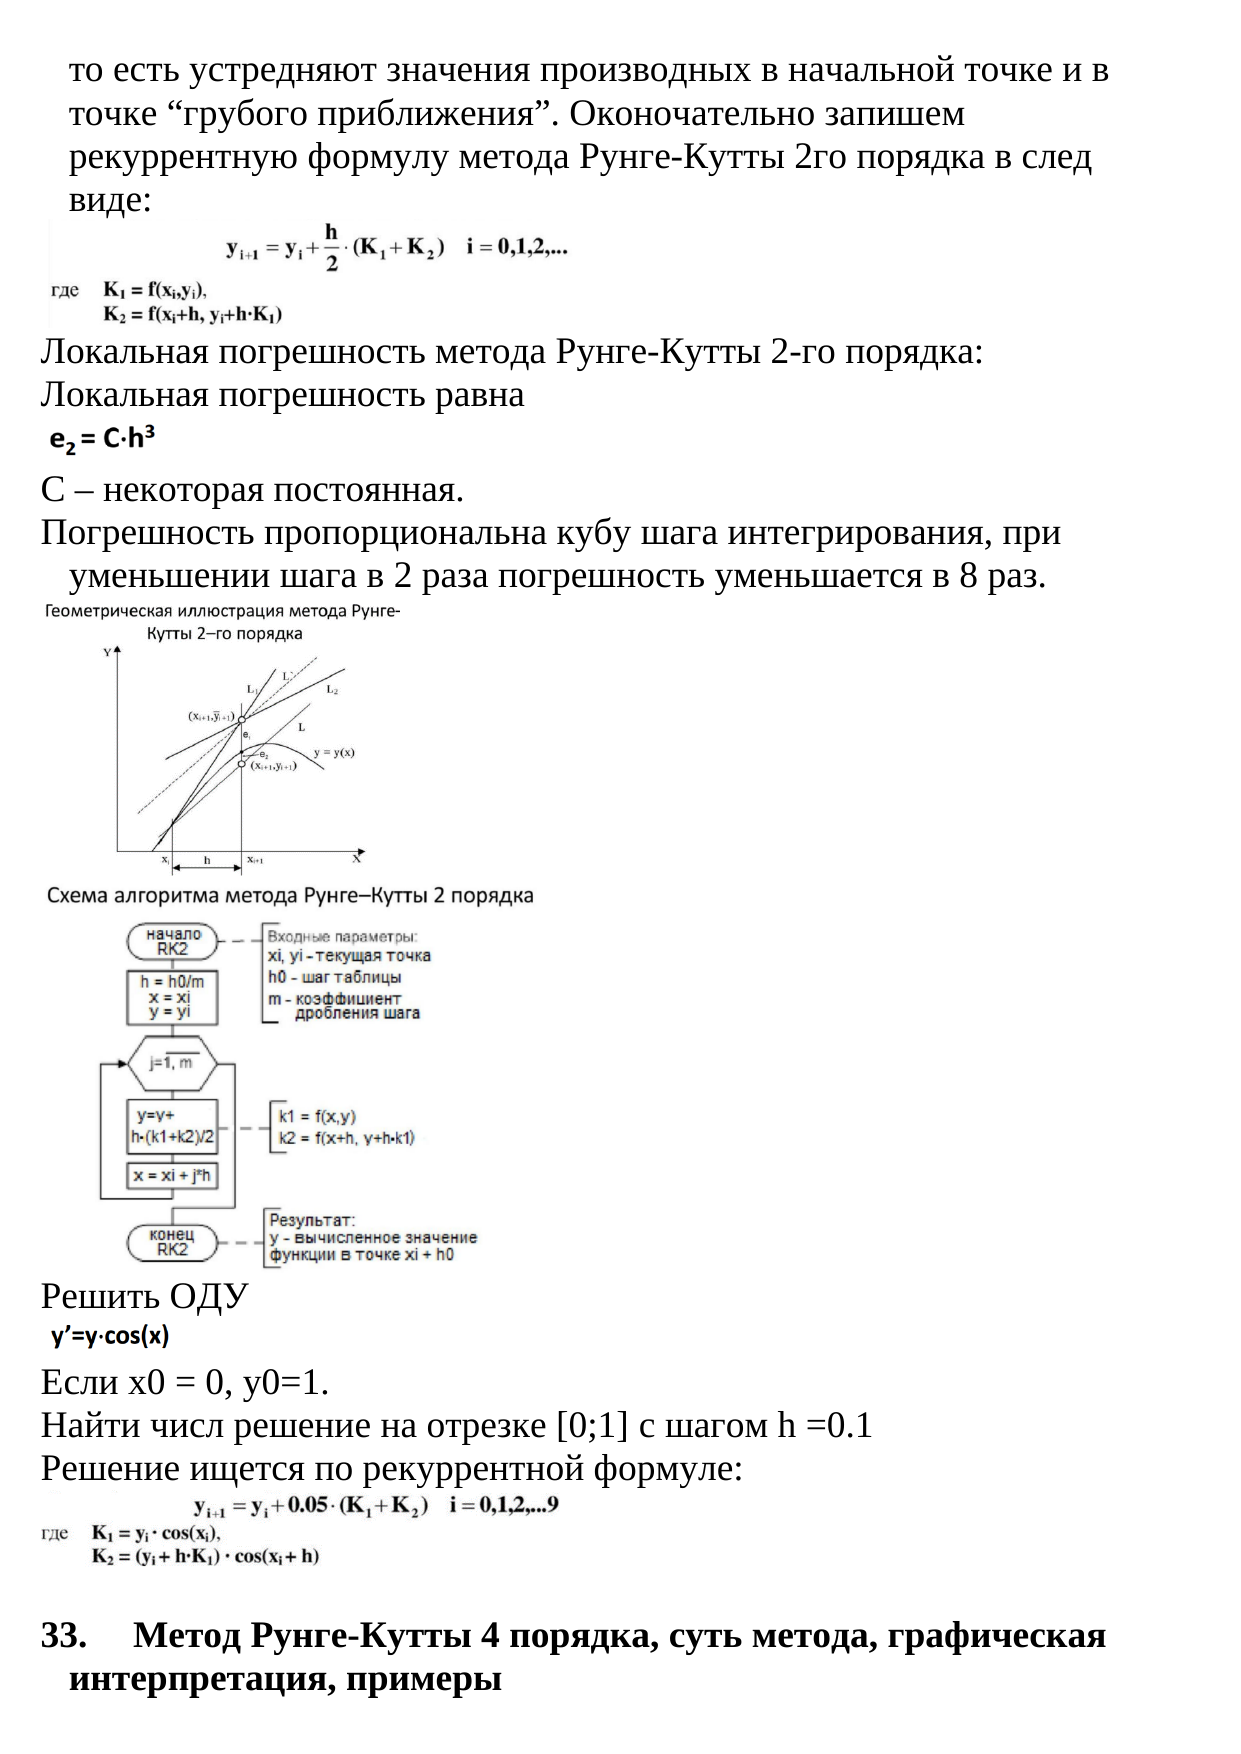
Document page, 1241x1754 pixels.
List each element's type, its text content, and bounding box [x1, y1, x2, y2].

text Локальная погрешность метода Рунге-Кутты 2-го порядка: [40, 328, 1181, 371]
text Локальная погрешность равна [40, 371, 1181, 414]
text Найти числ решение на отрезке [0;1] c шагом h =0.1 [40, 1402, 1181, 1446]
picture [40, 1488, 560, 1569]
list Метод Рунге-Кутты 4 порядка, суть метода, графическая интерпретация, примеры [40, 1612, 1181, 1698]
text Погрешность пропорциональна кубу шага интегрирования, при уменьшении шага в 2 раза погрешность уменьшается в 8 раз. [40, 509, 1181, 595]
text Решение ищется по рекуррентной формуле: [40, 1446, 1181, 1489]
picture [40, 595, 537, 1273]
picture [49, 1316, 177, 1358]
text Если х0 = 0, у0=1. [40, 1359, 1181, 1402]
picture [40, 414, 165, 466]
text то есть устредняют значения производных в начальной точке и в точке “грубого приближения”. Оконочательно запишем рекуррентную формулу метода Рунге-Кутты 2го порядка в след виде: [40, 47, 1181, 219]
text Решить ОДУ [40, 1273, 1181, 1316]
text С – некоторая постоянная. [40, 466, 1181, 509]
picture [40, 219, 576, 328]
